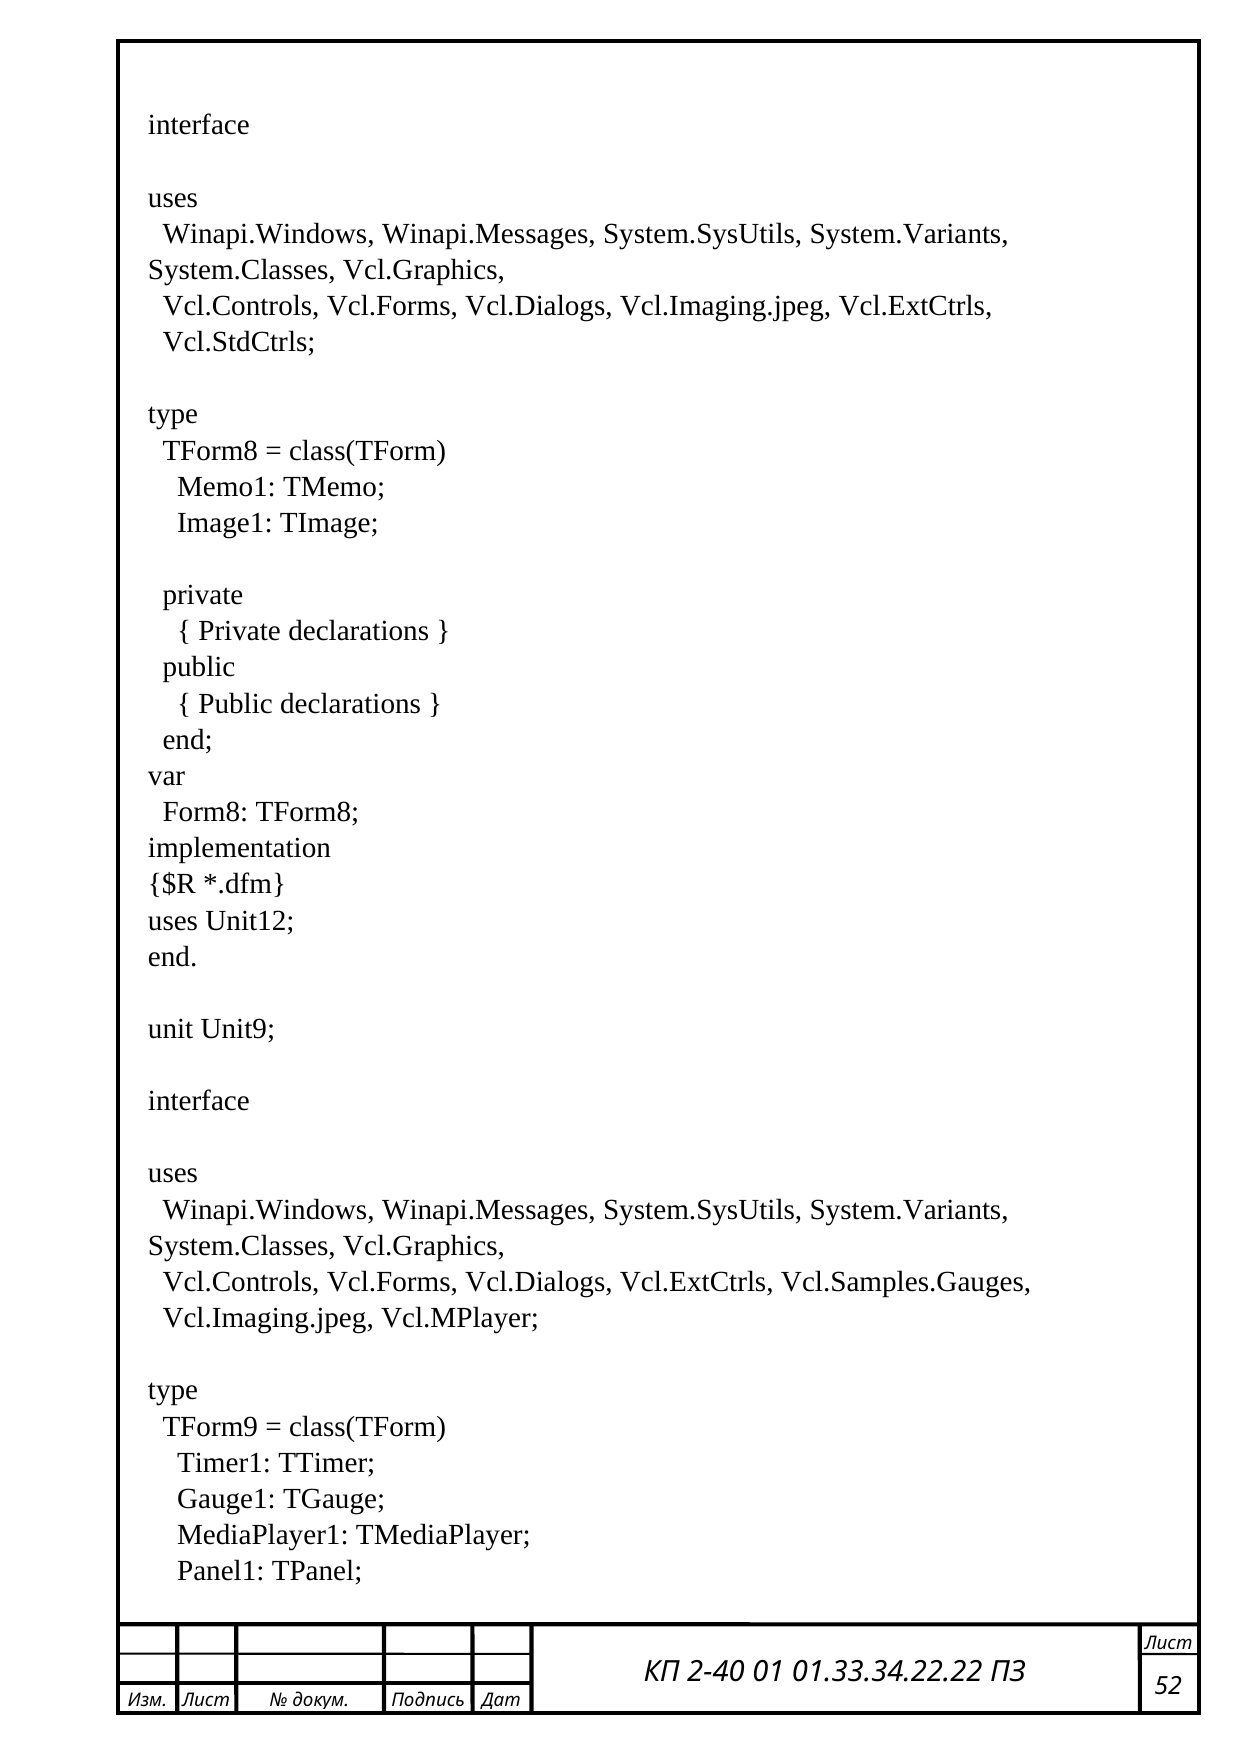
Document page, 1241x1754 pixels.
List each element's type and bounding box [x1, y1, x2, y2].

text [148, 107, 1175, 1587]
